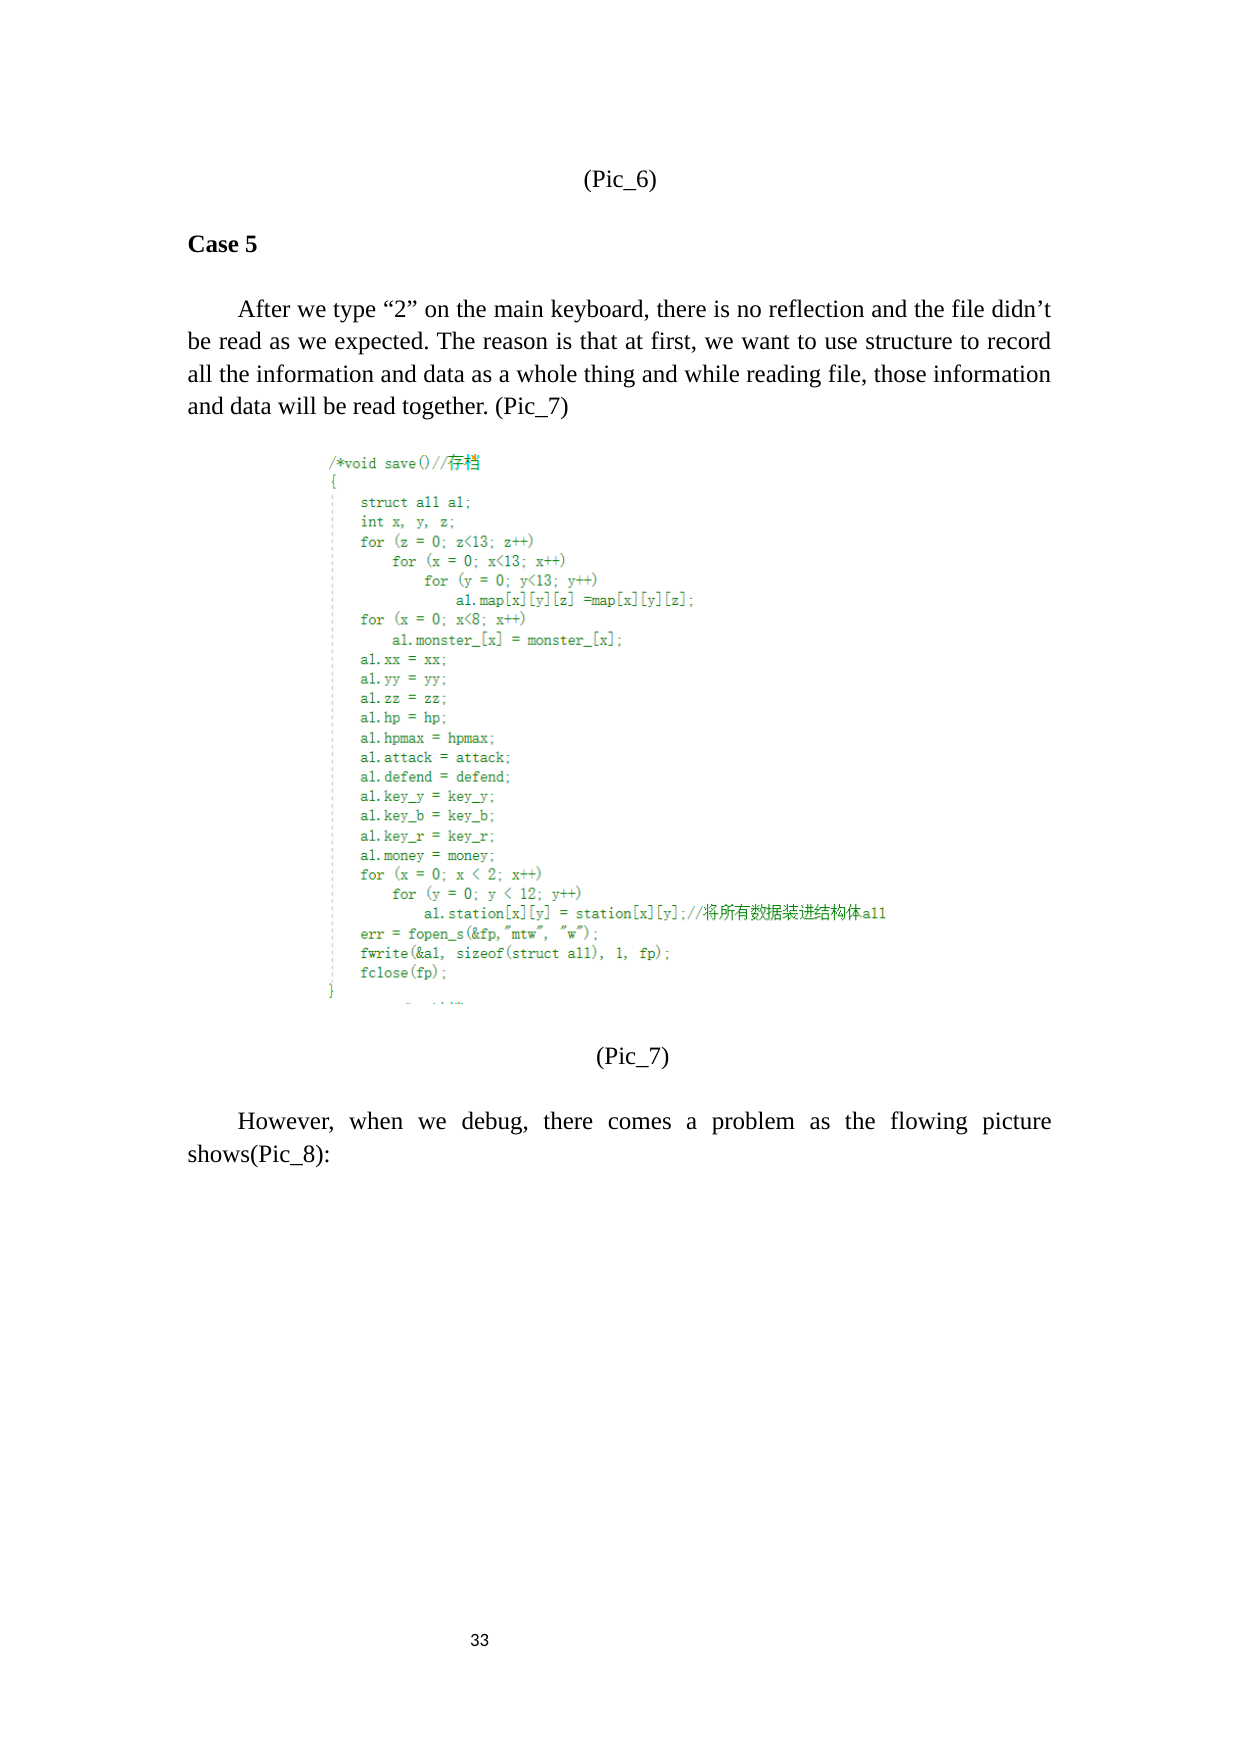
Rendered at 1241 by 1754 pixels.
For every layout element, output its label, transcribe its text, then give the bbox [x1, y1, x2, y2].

text Case 5 [187, 227, 1053, 259]
text However, when we debug, there comes a problem as the flowing picture shows(Pic_8): [187, 1104, 1053, 1169]
text (Pic_6) [187, 162, 1053, 194]
text After we type “2” on the main keyboard, there is no reflection and the file didn’t be read as we expected. The reason is that at first, we want to use structure to record all the information and data as a whole thing and while reading file, those information and data will be read together. (Pic_7) [187, 292, 1053, 422]
text (Pic_7) [187, 1039, 1053, 1072]
picture [328, 454, 934, 1004]
